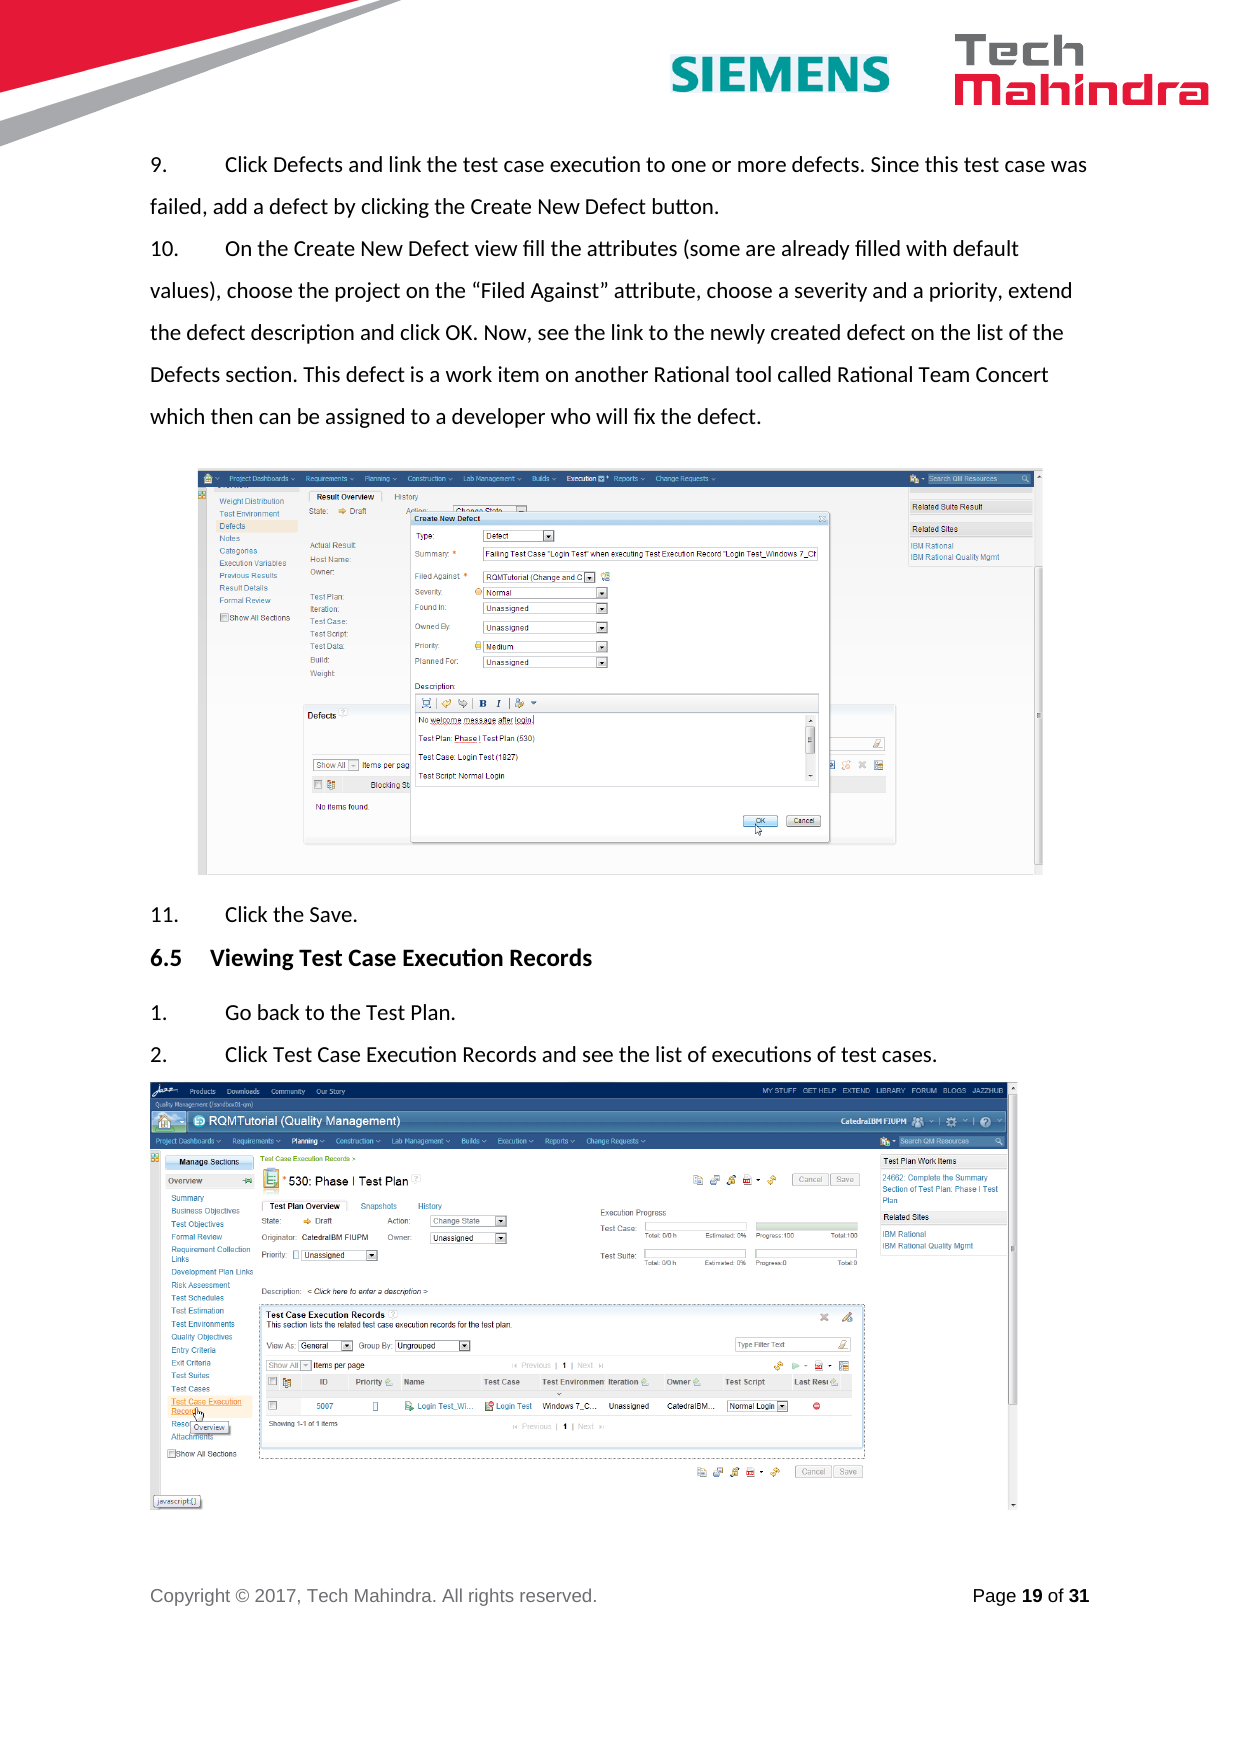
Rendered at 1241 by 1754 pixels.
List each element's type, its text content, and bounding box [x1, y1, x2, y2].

list Click Defects and link the test case execution to one or more defects. Since this test case was failed, add a defect by clicking the Create New Defect button. [150, 150, 1090, 220]
list Click the Save. [150, 900, 1090, 928]
list On the Create New Defect view fill the attributes (some are already filled with default values), choose the project on the “Filed Against” attribute, choose a severity and a priority, extend the defect description and click OK. Now, see the link to the newly created defect on the list of the Defects section. This defect is a work item on another Rational tool called Rational Team Concert which then can be assigned to a developer who will fix the defect. [150, 234, 1090, 430]
subtitle Viewing Test Case Execution Records [150, 942, 1090, 972]
list Click Test Case Execution Records and see the list of executions of test cases. [150, 1040, 1090, 1068]
list Go back to the Test Plan. [150, 998, 1090, 1026]
picture [955, 34, 1209, 105]
picture [0, 0, 423, 148]
picture [670, 54, 890, 93]
